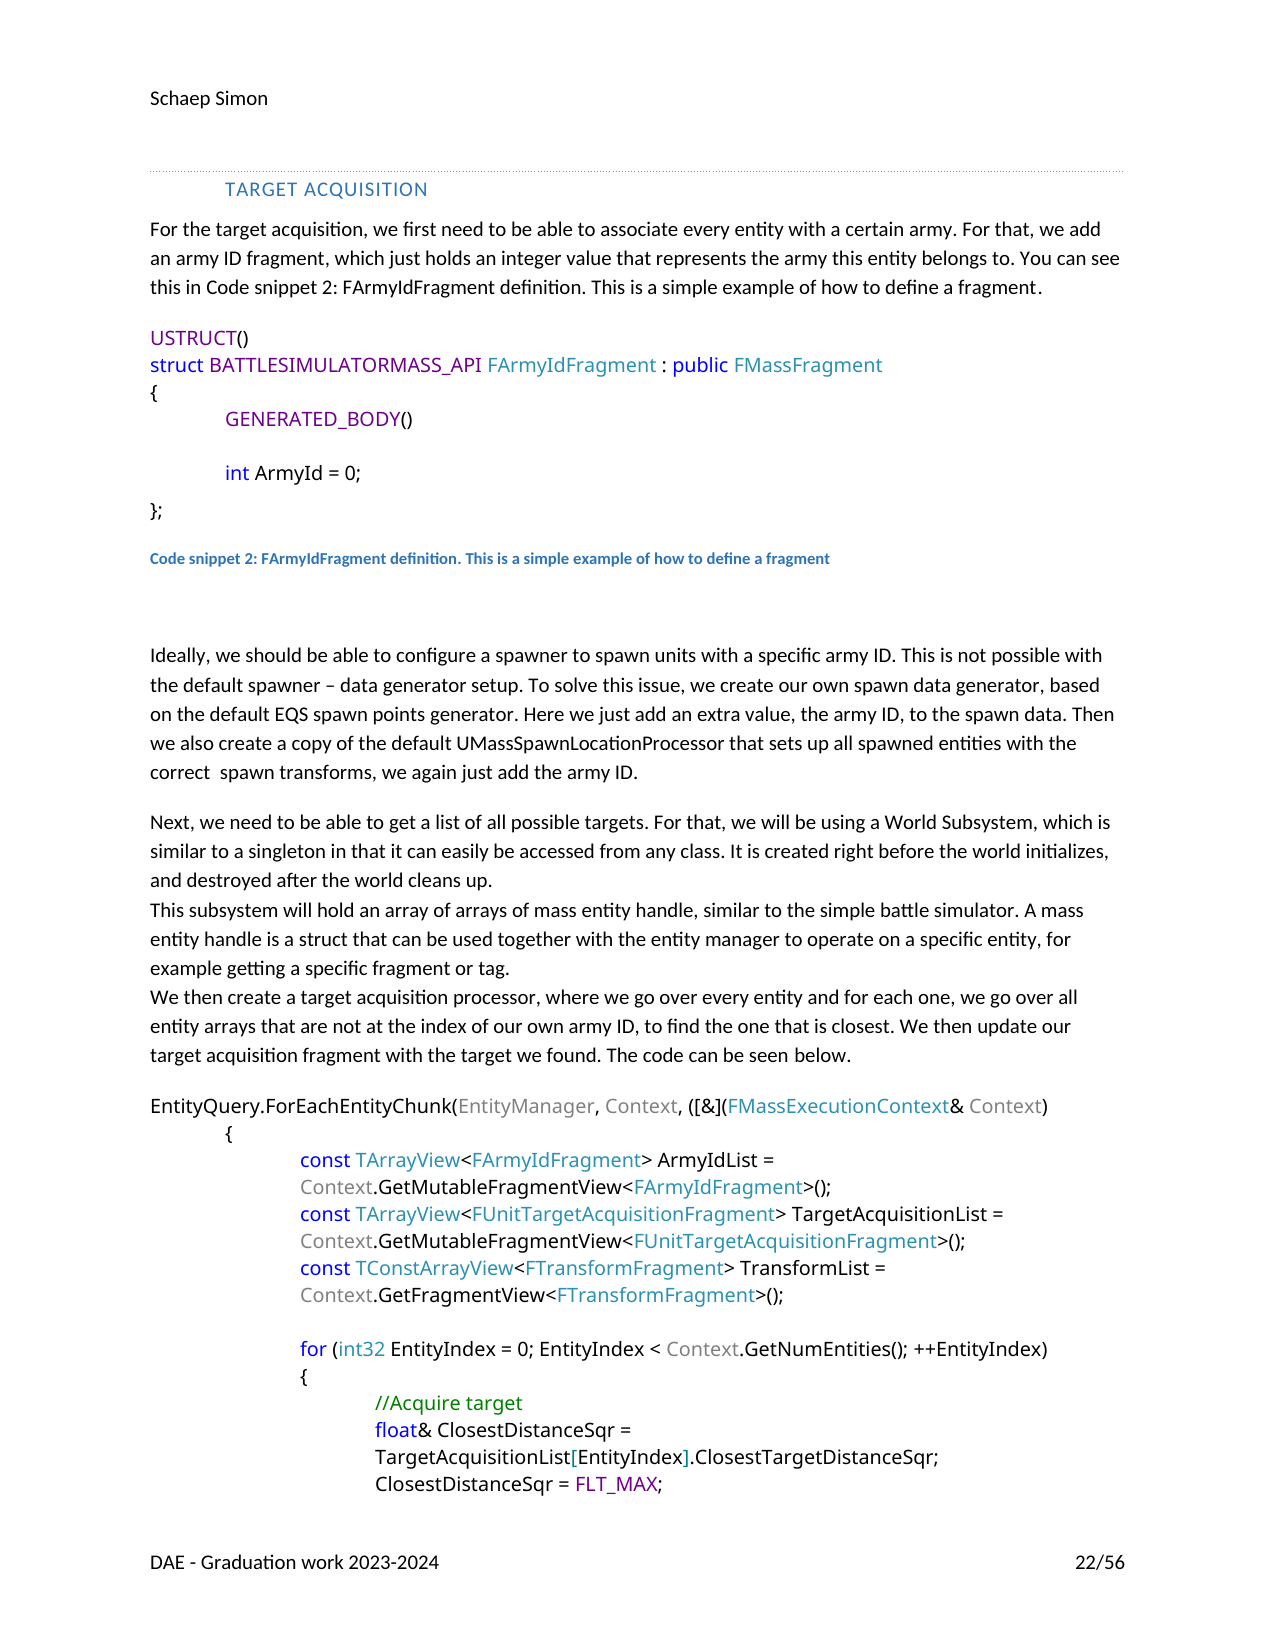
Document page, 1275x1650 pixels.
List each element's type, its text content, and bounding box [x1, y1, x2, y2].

text EntityQuery.ForEachEntityChunk(EntityManager, Context, ([&](FMassExecutionContext& Context) [150, 1093, 1125, 1120]
text const TArrayView<FUnitTargetAcquisitionFragment> TargetAcquisitionList = Context.GetMutableFragmentView<FUnitTargetAcquisitionFragment>(); [300, 1201, 1125, 1254]
subtitle Target Acquisition [150, 171, 1125, 202]
text struct BATTLESIMULATORMASS_API FArmyIdFragment : public FMassFragment [150, 351, 1125, 378]
text float& ClosestDistanceSqr = TargetAcquisitionList[EntityIndex].ClosestTargetDistanceSqr; [375, 1416, 1125, 1470]
text { [150, 1120, 1125, 1147]
text Ideally, we should be able to configure a spawner to spawn units with a specific army ID. This is not possible with the default spawner – data generator setup. To solve this issue, we create our own spawn data generator, based on the default EQS spawn points generator. Here we just add an extra value, the army ID, to the spawn data. Then we also create a copy of the default UMassSpawnLocationProcessor that sets up all spawned entities with the correct spawn transforms, we again just add the army ID. [150, 643, 1125, 785]
text //Acquire target [150, 1389, 1125, 1416]
text const TArrayView<FArmyIdFragment> ArmyIdList = Context.GetMutableFragmentView<FArmyIdFragment>(); [300, 1147, 1125, 1201]
text { [150, 378, 1125, 405]
text for (int32 EntityIndex = 0; EntityIndex < Context.GetNumEntities(); ++EntityIndex) [300, 1336, 1125, 1362]
text USTRUCT() [150, 324, 1125, 351]
text Next, we need to be able to get a list of all possible targets. For that, we will be using a World Subsystem, which is similar to a singleton in that it can easily be accessed from any class. It is created right before the world initializes, and destroyed after the world cleans up. This subsystem will hold an array of arrays of mass entity handle, similar to the simple battle simulator. A mass entity handle is a struct that can be used together with the entity manager to operate on a specific entity, for example getting a specific fragment or tag. We then create a target acquisition processor, where we go over every entity and for each one, we go over all entity arrays that are not at the index of our own army ID, to find the one that is closest. We then update our target acquisition fragment with the target we found. The code can be seen below. [150, 809, 1125, 1068]
text ClosestDistanceSqr = FLT_MAX; [150, 1470, 1125, 1497]
text }; [150, 497, 1125, 524]
text For the target acquisition, we first need to be able to associate every entity with a certain army. For that, we add an army ID fragment, which just holds an integer value that represents the army this entity belongs to. You can see this in Code snippet 2: FArmyIdFragment definition. This is a simple example of how to define a fragment. [150, 216, 1125, 300]
text { [150, 1362, 1125, 1389]
text GENERATED_BODY() [150, 405, 1125, 432]
text Code snippet 2: FArmyIdFragment definition. This is a simple example of how to define a fragment [150, 548, 1125, 569]
text const TConstArrayView<FTransformFragment> TransformList = Context.GetFragmentView<FTransformFragment>(); [300, 1254, 1125, 1308]
text int ArmyId = 0; [150, 459, 1125, 486]
